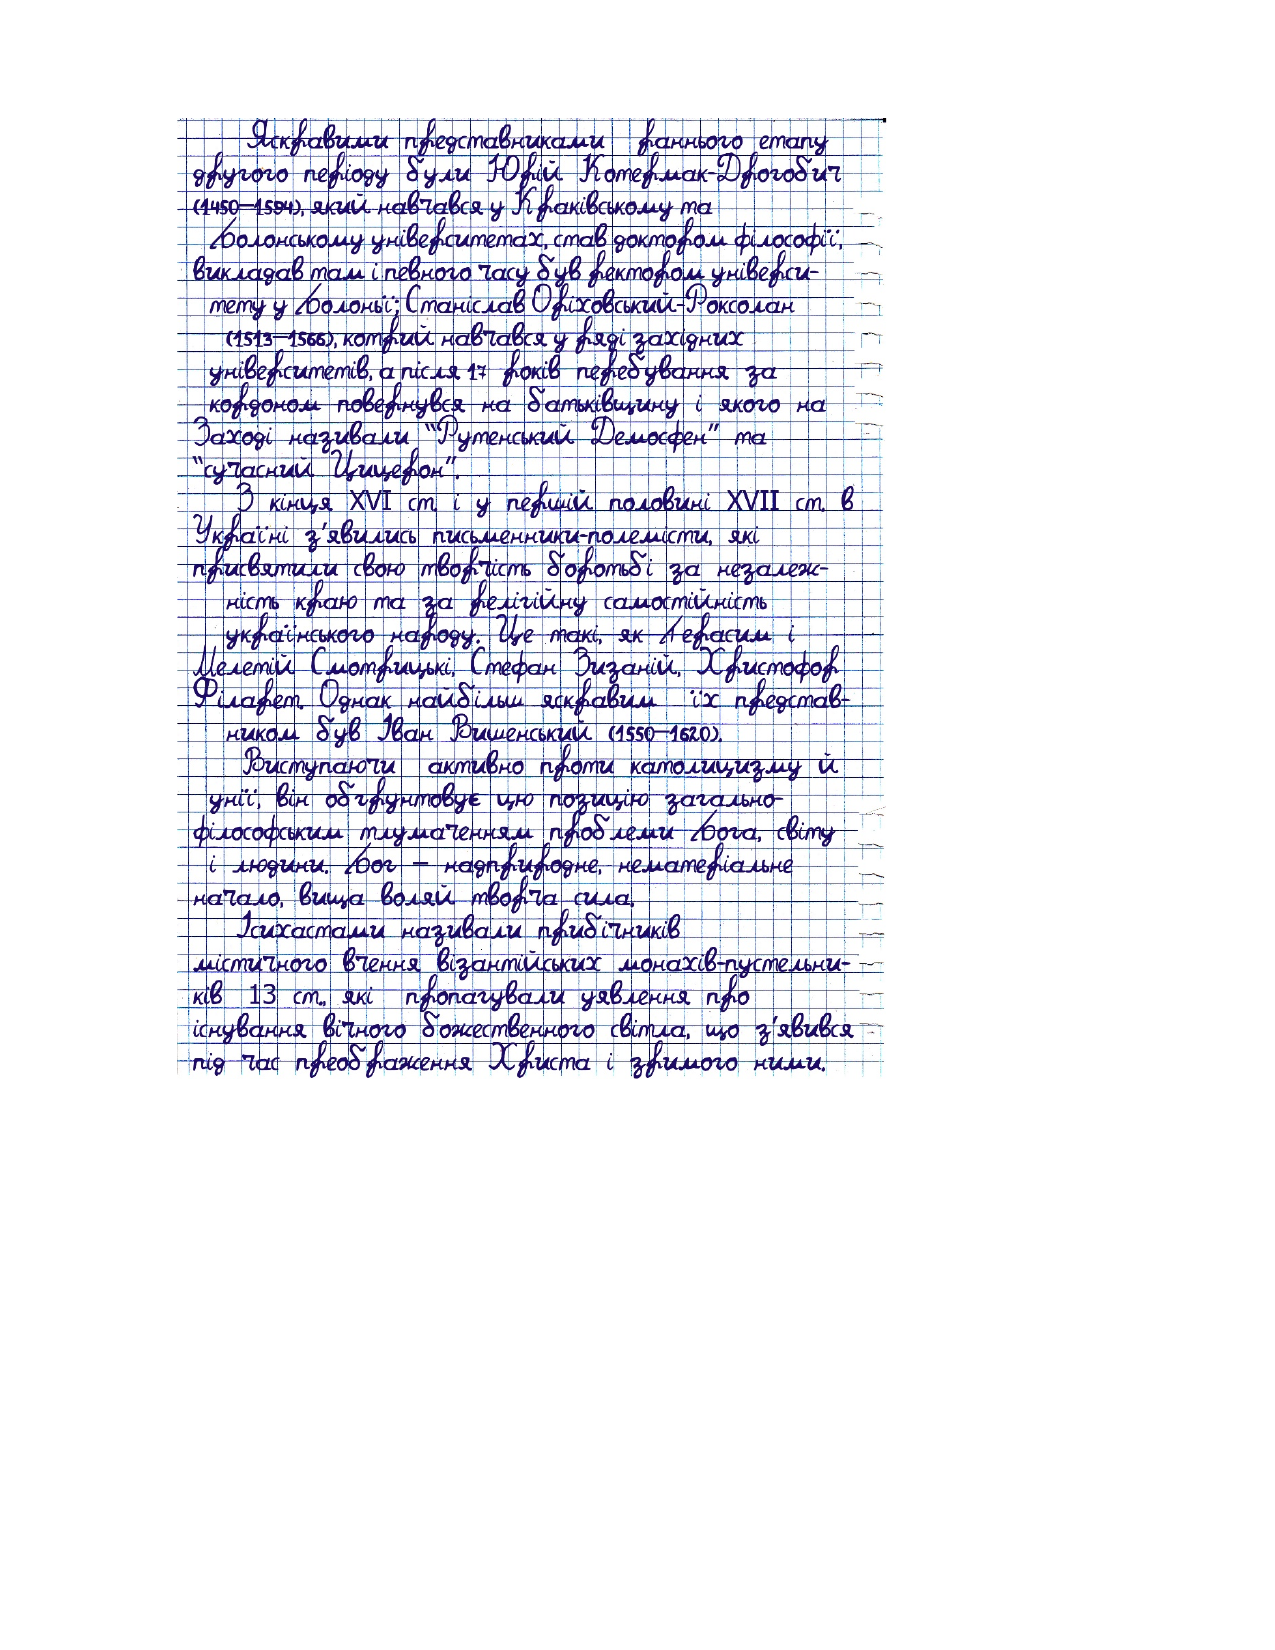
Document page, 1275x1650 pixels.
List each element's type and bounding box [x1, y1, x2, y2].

picture [177, 118, 887, 1079]
